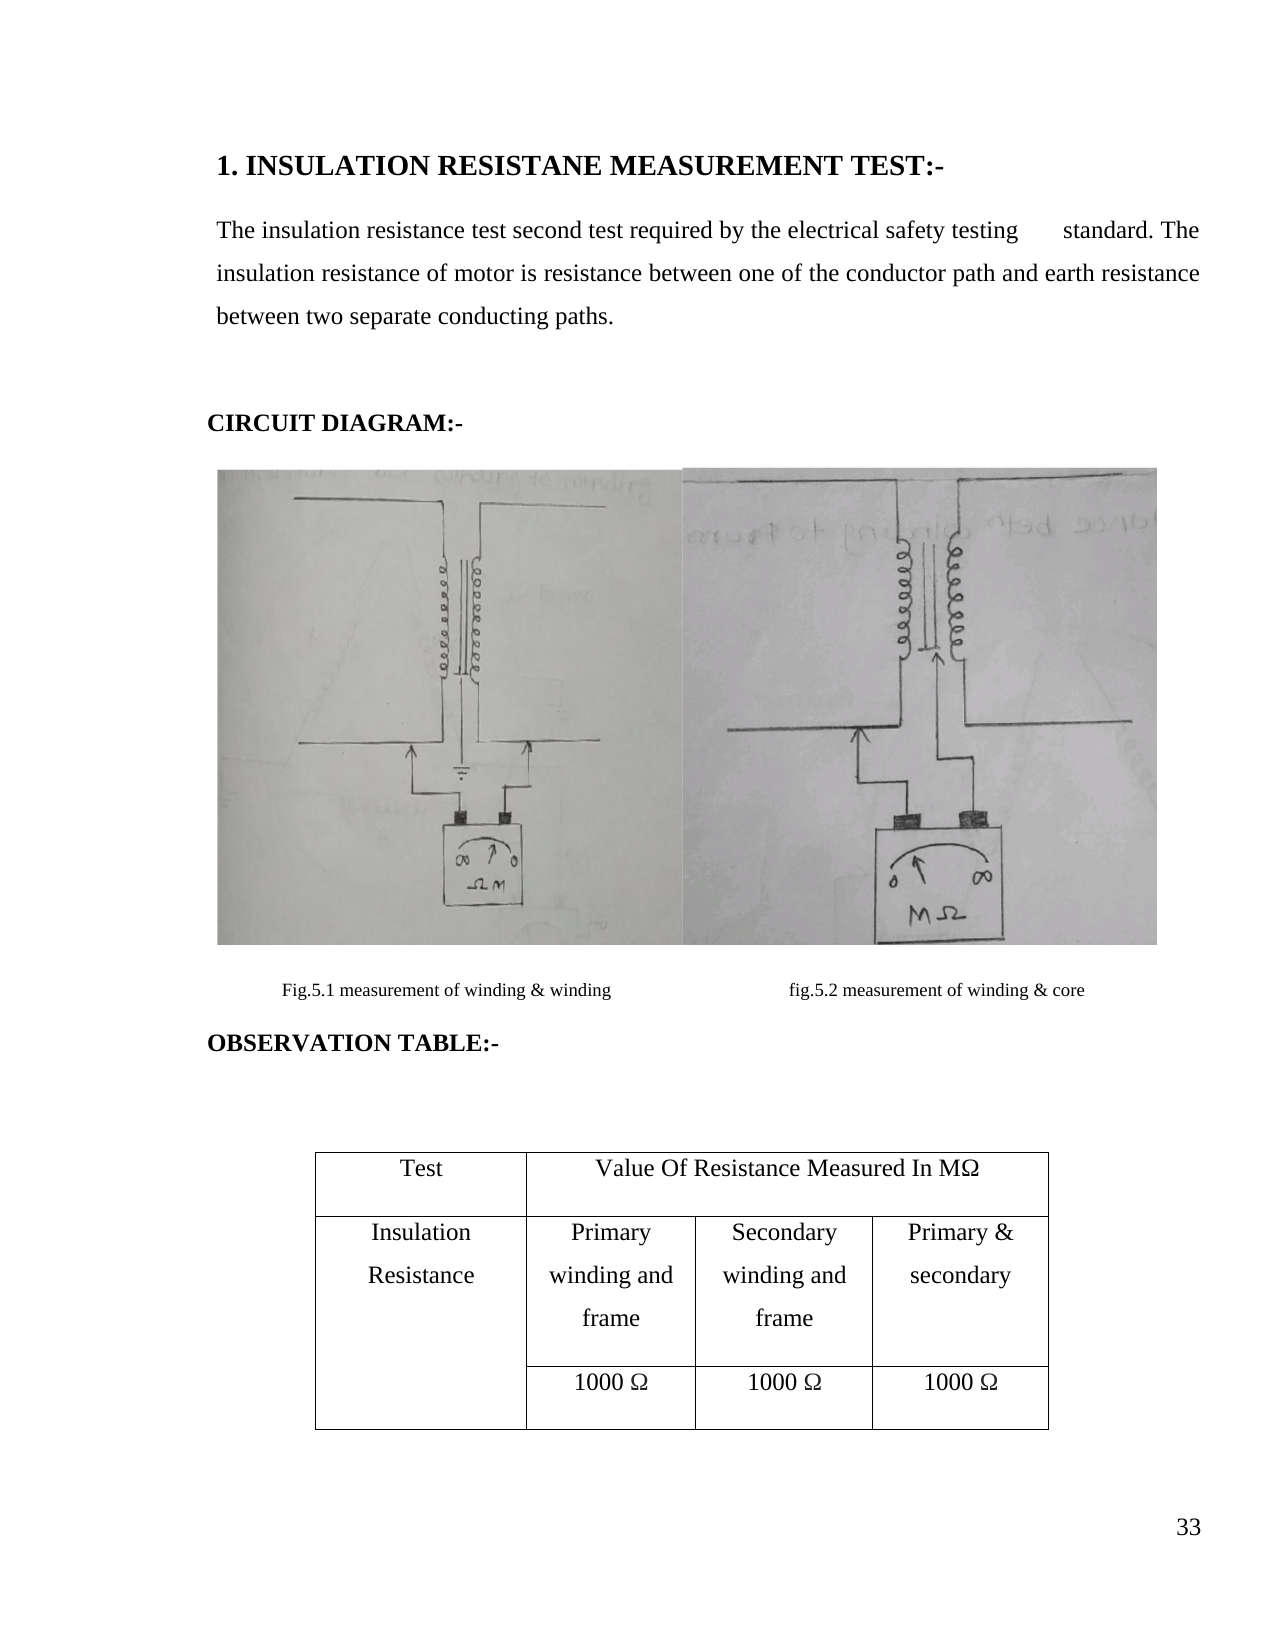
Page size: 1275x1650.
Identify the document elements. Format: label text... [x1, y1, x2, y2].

table_cell Primary winding and frame [527, 1217, 695, 1366]
text Fig.5.1 measurement of winding & winding fig.5.2 measurement of winding & core [207, 979, 1201, 1001]
table_cell Insulation Resistance [316, 1217, 526, 1429]
table_cell 1000 Ω [527, 1367, 695, 1429]
text CIRCUIT DIAGRAM:- [207, 408, 1201, 437]
table_cell Primary & secondary [873, 1217, 1048, 1366]
list The insulation resistance test second test required by the electrical safety testing standard. The insulation resistance of motor is resistance between one of the conductor path and earth resistance between two separate conducting paths. [216, 215, 1201, 330]
text OBSERVATION TABLE:- [207, 1028, 1201, 1057]
table_cell Secondary winding and frame [696, 1217, 872, 1366]
text 1. INSULATION RESISTANE MEASUREMENT TEST:- [216, 148, 1201, 181]
picture [218, 470, 682, 945]
picture [683, 468, 1157, 945]
table_cell 1000 Ω [696, 1367, 872, 1429]
table_header Test [316, 1153, 526, 1216]
table_cell 1000 Ω [873, 1367, 1048, 1429]
table_header Value Of Resistance Measured In MΩ [527, 1153, 1048, 1216]
